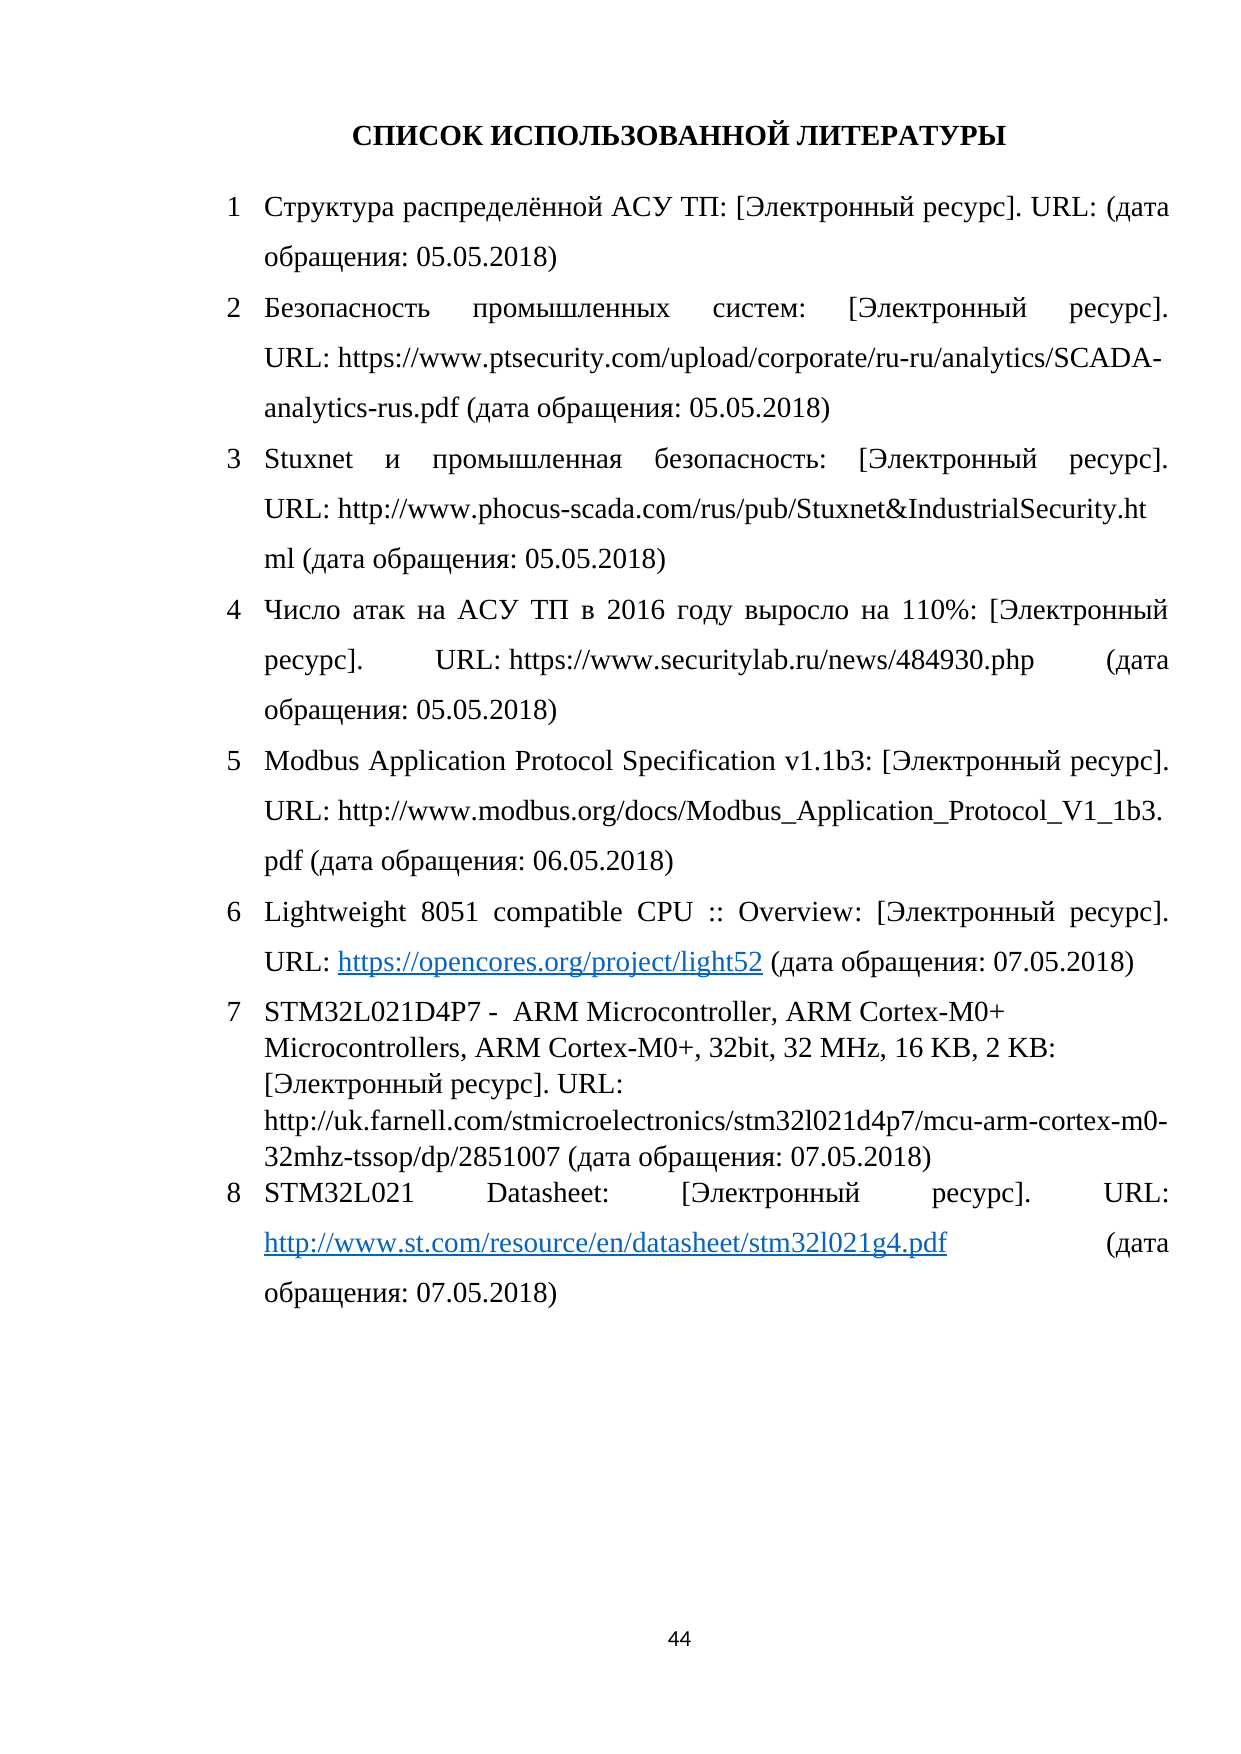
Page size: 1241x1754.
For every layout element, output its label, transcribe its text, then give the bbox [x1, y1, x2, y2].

text СПИСОК ИСПОЛЬЗОВАННОЙ ЛИТЕРАТУРЫ [189, 118, 1169, 152]
list Безопасность промышленных систем: [Электронный ресурс]. URL: https://www.ptsecurity.com/upload/corporate/ru-ru/analytics/SCADA-analytics-rus.pdf (дата обращения: 05.05.2018) [226, 290, 1169, 424]
list STM32L021D4P7 - ARM Microcontroller, ARM Cortex-M0+ Microcontrollers, ARM Cortex-M0+, 32bit, 32 MHz, 16 KB, 2 KB: [Электронный ресурс]. URL: http://uk.farnell.com/stmicroelectronics/stm32l021d4p7/mcu-arm-cortex-m0-32mhz-tssop/dp/2851007 (дата обращения: 07.05.2018) [226, 994, 1169, 1172]
list Modbus Application Protocol Specification v1.1b3: [Электронный ресурс]. URL: http://www.modbus.org/docs/Modbus_Application_Protocol_V1_1b3.pdf (дата обращения: 06.05.2018) [226, 743, 1169, 877]
list Stuxnet и промышленная безопасность: [Электронный ресурс]. URL: http://www.phocus-scada.com/rus/pub/Stuxnet&IndustrialSecurity.html (дата обращения: 05.05.2018) [226, 441, 1169, 575]
list STM32L021 Datasheet: [Электронный ресурс]. URL: http://www.st.com/resource/en/datasheet/stm32l021g4.pdf (дата обращения: 07.05.2018) [226, 1175, 1169, 1309]
list Структура распределённой АСУ ТП: [Электронный ресурс]. URL: (дата обращения: 05.05.2018) [226, 189, 1169, 273]
list Lightweight 8051 compatible CPU :: Overview: [Электронный ресурс]. URL: https://opencores.org/project/light52 (дата обращения: 07.05.2018) [226, 894, 1169, 977]
list Число атак на АСУ ТП в 2016 году выросло на 110%: [Электронный ресурс]. URL: https://www.securitylab.ru/news/484930.php (дата обращения: 05.05.2018) [226, 592, 1169, 726]
